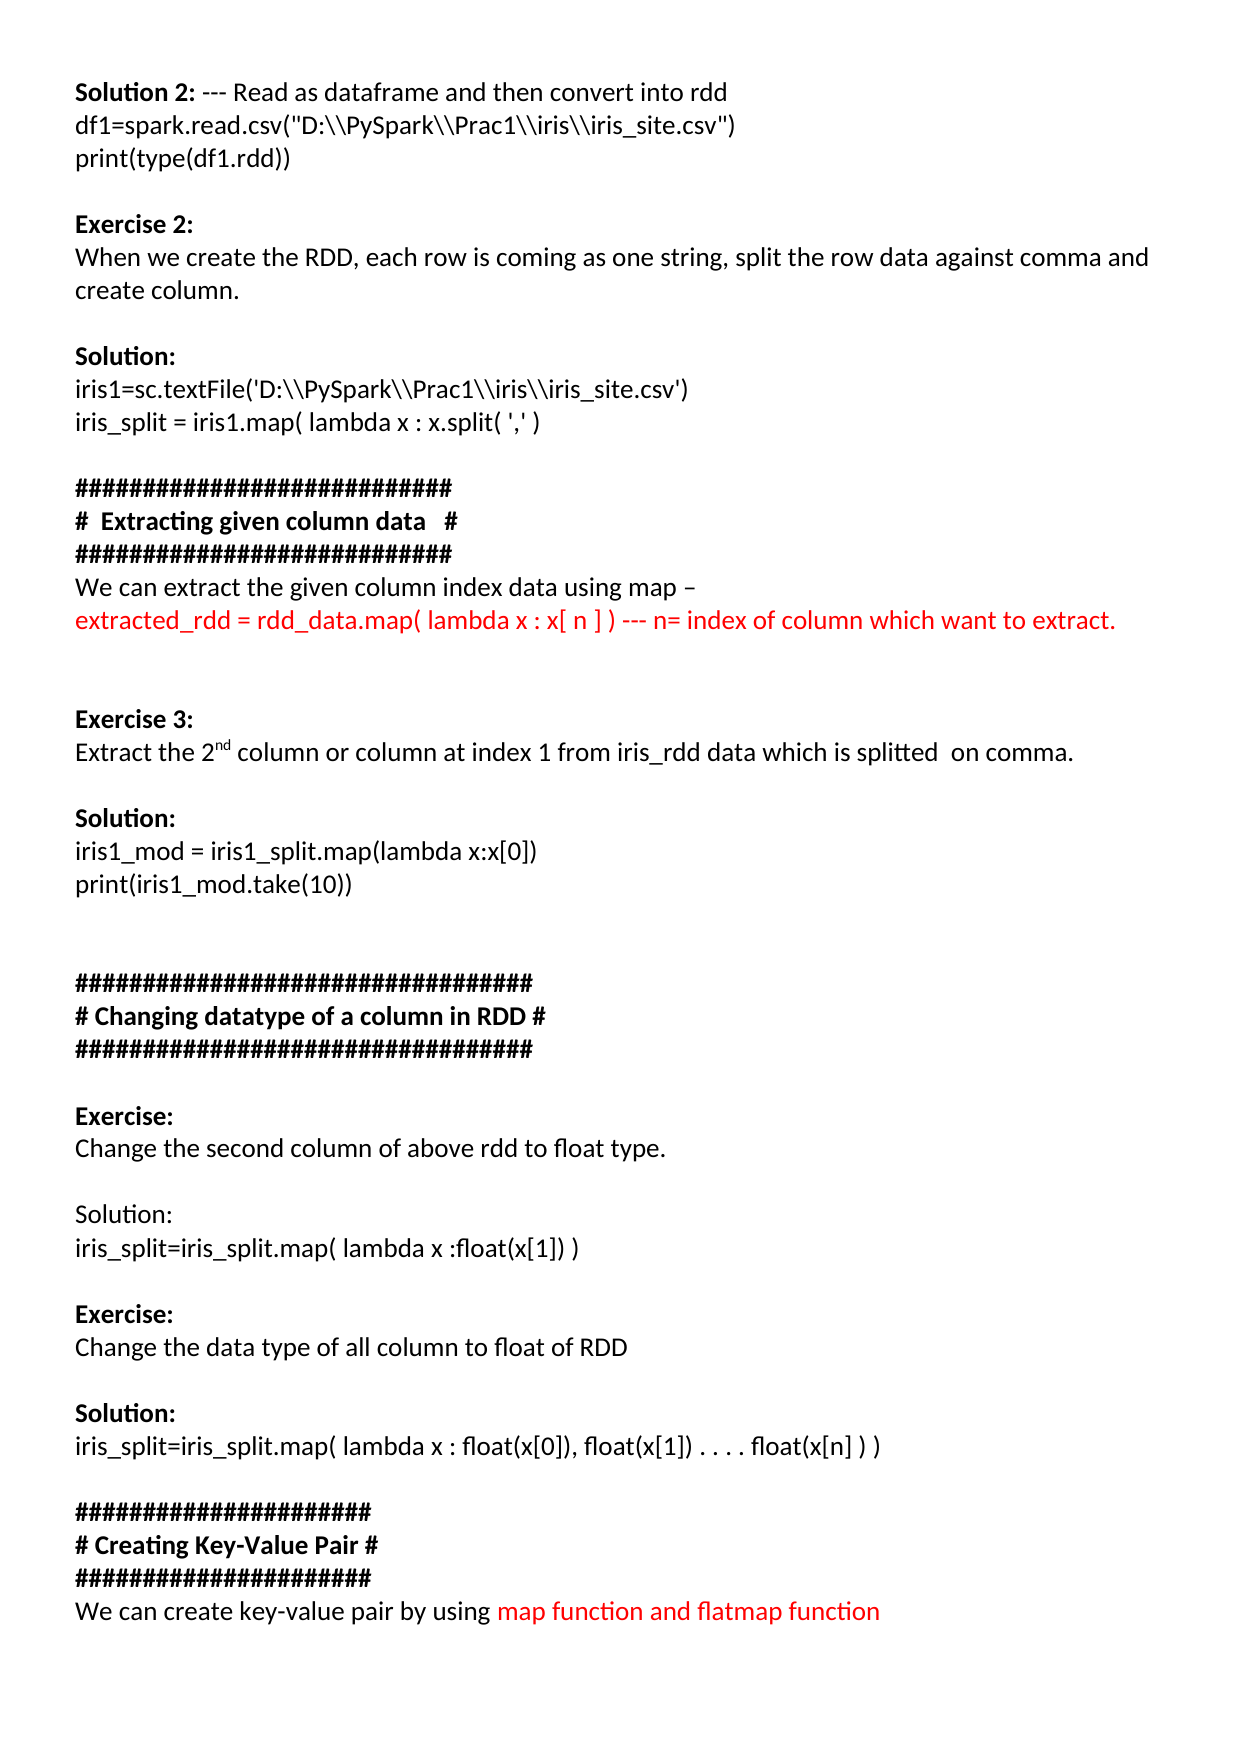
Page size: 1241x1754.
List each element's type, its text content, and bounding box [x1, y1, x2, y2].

text iris1_mod = iris1_split.map(lambda x:x[0]) [75, 834, 1165, 867]
text ################################## [75, 1033, 1165, 1066]
text iris_split=iris_split.map( lambda x :float(x[1]) ) [75, 1231, 1165, 1264]
text Change the data type of all column to float of RDD [75, 1330, 1165, 1363]
text print(iris1_mod.take(10)) [75, 867, 1165, 901]
text # Extracting given column data # [75, 504, 1165, 537]
text Exercise: [75, 1297, 1165, 1330]
text Change the second column of above rdd to float type. [75, 1132, 1165, 1165]
text We can extract the given column index data using map – [75, 570, 1165, 603]
text When we create the RDD, each row is coming as one string, split the row data against comma and create column. [75, 240, 1165, 306]
text ############################ [75, 537, 1165, 570]
text print(type(df1.rdd)) [75, 141, 1165, 174]
text Solution: [75, 801, 1165, 834]
text Solution: [75, 1198, 1165, 1231]
text iris_split = iris1.map( lambda x : x.split( ',' ) [75, 405, 1165, 438]
text Exercise: [75, 1099, 1165, 1132]
text ################################## [75, 967, 1165, 999]
text df1=spark.read.csv("D:\\PySpark\\Prac1\\iris\\iris_site.csv") [75, 108, 1165, 141]
text iris1=sc.textFile('D:\\PySpark\\Prac1\\iris\\iris_site.csv') [75, 372, 1165, 405]
text extracted_rdd = rdd_data.map( lambda x : x[ n ] ) --- n= index of column which want to extract. [75, 603, 1165, 636]
text Exercise 3: [75, 702, 1165, 735]
text ###################### [75, 1495, 1165, 1528]
text ############################ [75, 471, 1165, 504]
text Solution: [75, 1396, 1165, 1429]
text # Creating Key-Value Pair # [75, 1528, 1165, 1561]
text Extract the 2nd column or column at index 1 from iris_rdd data which is splitted on comma. [75, 735, 1165, 768]
text Exercise 2: [75, 207, 1165, 240]
text iris_split=iris_split.map( lambda x : float(x[0]), float(x[1]) . . . . float(x[n] ) ) [75, 1429, 1165, 1462]
text We can create key-value pair by using map function and flatmap function [75, 1594, 1165, 1627]
text # Changing datatype of a column in RDD # [75, 999, 1165, 1033]
text Solution 2: --- Read as dataframe and then convert into rdd [75, 75, 1165, 108]
text ###################### [75, 1561, 1165, 1594]
text Solution: [75, 339, 1165, 372]
